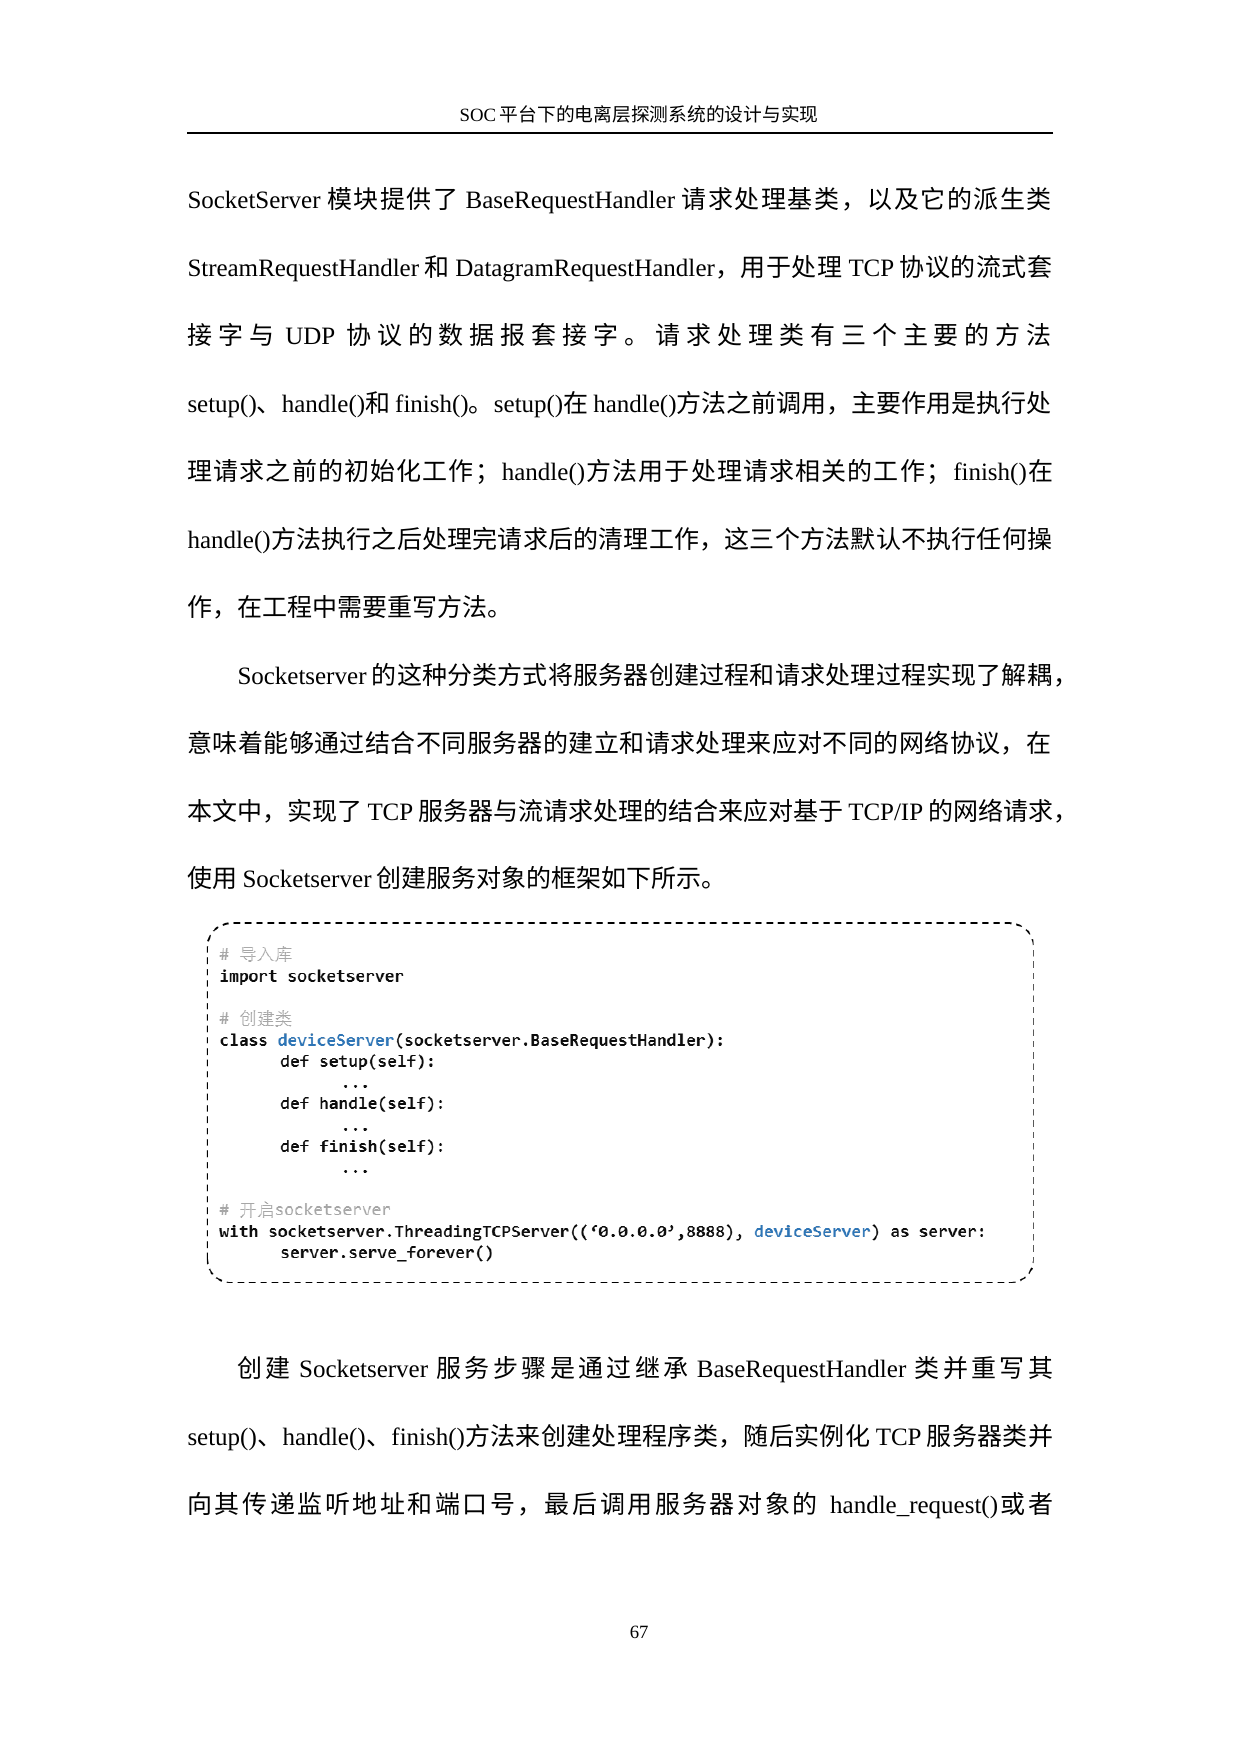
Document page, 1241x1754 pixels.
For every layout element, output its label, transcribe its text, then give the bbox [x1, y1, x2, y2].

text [187, 1333, 1053, 1537]
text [187, 164, 1053, 639]
picture [206, 922, 1034, 1283]
text Socketserver的这种分类方式将服务器创建过程和请求处理过程实现了解耦，意味着能够通过结合不同服务器的建立和请求处理来应对不同的网络协议，在本文中，实现了TCP服务器与流请求处理的结合来应对基于TCP/IP的网络请求，使用Socketserver创建服务对象的框架如下所示。 [187, 639, 1053, 911]
